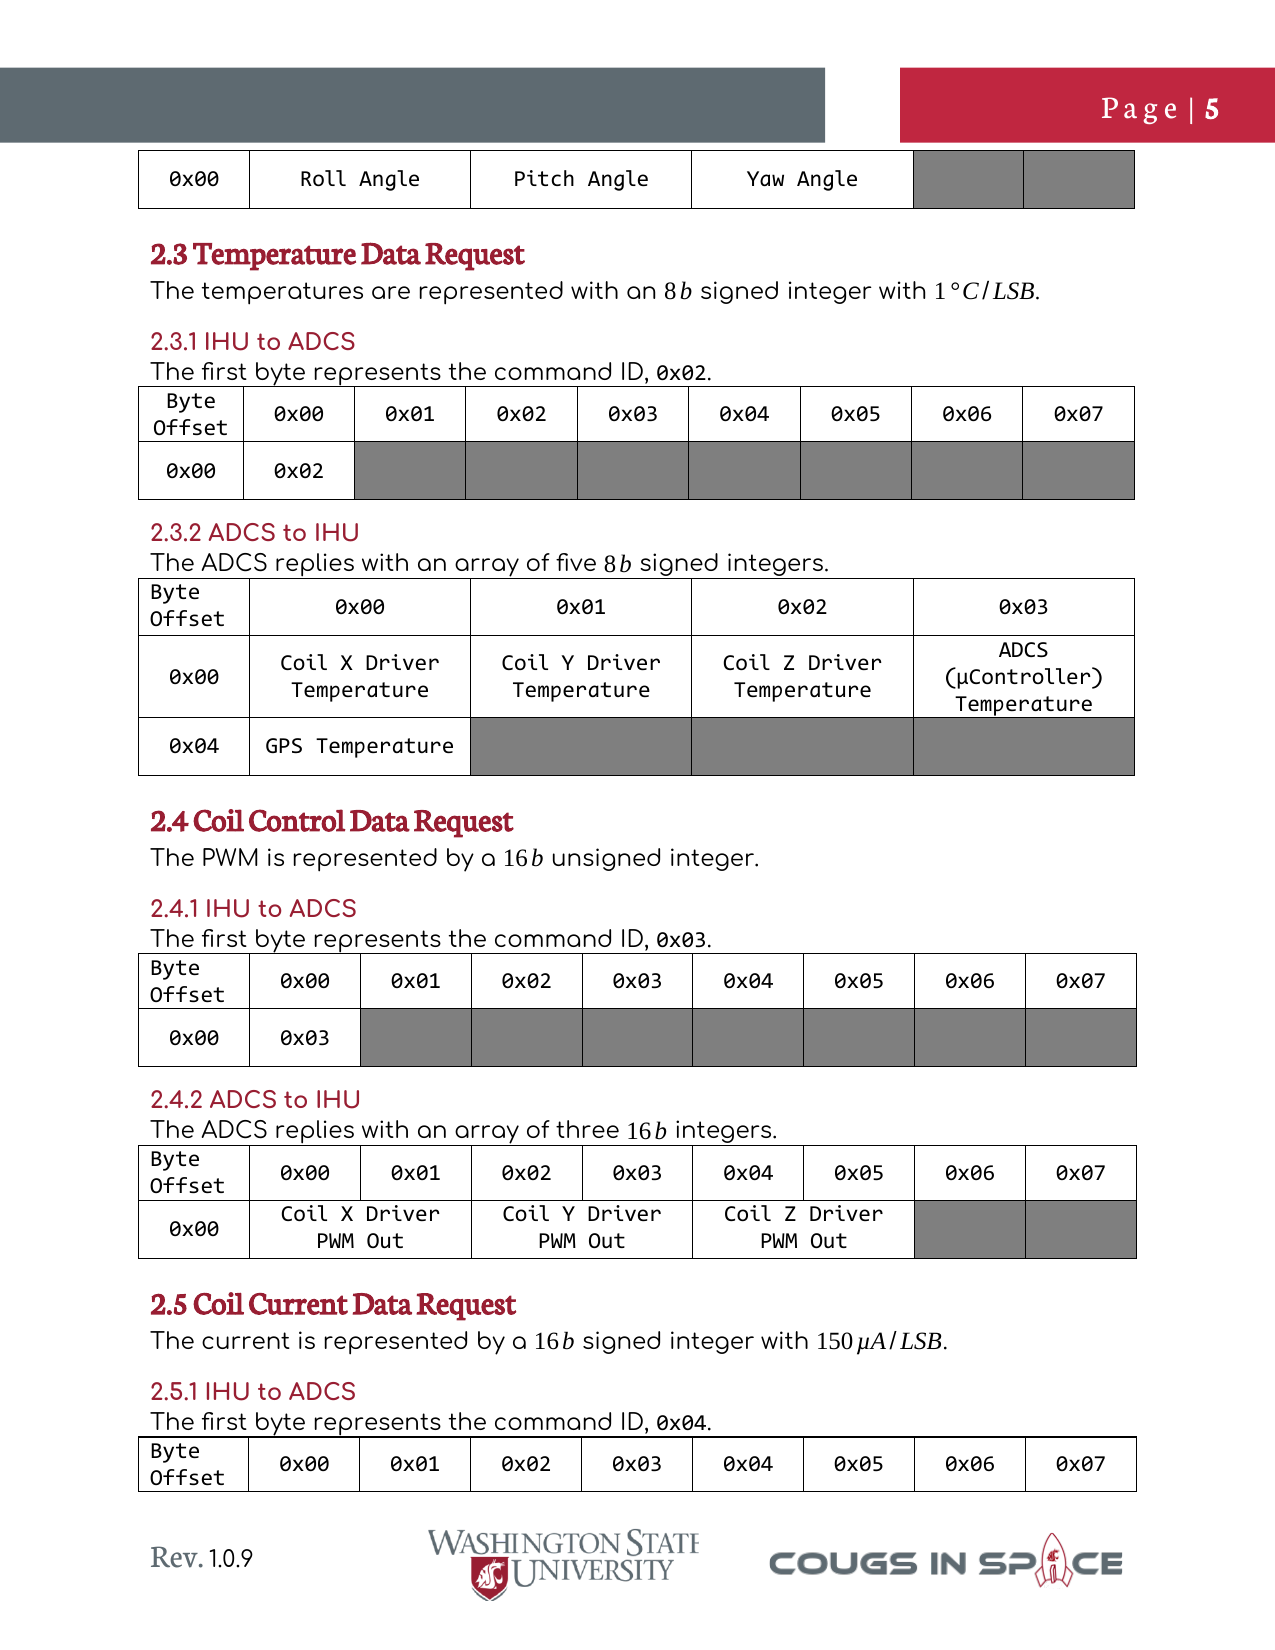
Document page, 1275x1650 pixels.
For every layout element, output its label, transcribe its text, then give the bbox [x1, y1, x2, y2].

table_cell [466, 442, 577, 499]
table_header Byte Offset [139, 387, 243, 441]
table_cell [692, 718, 913, 775]
table_header 0x03 [583, 1146, 692, 1200]
table_cell Coil Z Driver PWM Out [693, 1201, 914, 1258]
table_cell ADCS (µController) Temperature [914, 636, 1134, 717]
table_cell Coil Y Driver Temperature [471, 636, 691, 717]
table_header 0x03 [583, 954, 692, 1008]
table_header 0x01 [361, 954, 471, 1008]
table_cell [912, 442, 1022, 499]
table_header 0x06 [915, 1146, 1025, 1200]
table_header 0x07 [1026, 1438, 1136, 1491]
table_header 0x07 [1026, 954, 1136, 1008]
picture [769, 1532, 1123, 1589]
table_cell 0x00 [139, 1009, 249, 1066]
table_header Byte Offset [139, 954, 249, 1008]
table_cell [578, 442, 688, 499]
table_cell [361, 1009, 471, 1066]
subtitle 2.3.1 IHU to ADCS [150, 330, 1125, 356]
table_cell 0x02 [244, 442, 354, 499]
table_header 0x03 [578, 387, 688, 441]
text The ADCS replies with an array of three integers. [150, 1117, 1125, 1145]
table_cell Roll Angle [250, 151, 470, 208]
table_cell [472, 1009, 582, 1066]
table_cell Coil Z Driver Temperature [692, 636, 913, 717]
table_header 0x04 [693, 954, 803, 1008]
subtitle 2.5 Coil Current Data Request [150, 1279, 1125, 1322]
subtitle 2.4.2 ADCS to IHU [150, 1088, 1125, 1113]
picture [426, 1528, 699, 1601]
table_cell Coil X Driver Temperature [250, 636, 470, 717]
table_header 0x05 [804, 1438, 914, 1491]
table_cell [915, 1201, 1025, 1258]
table_header 0x00 [250, 954, 360, 1008]
subtitle 2.4.1 IHU to ADCS [150, 897, 1125, 923]
table_header 0x02 [471, 1438, 581, 1491]
table_header Byte Offset [139, 1438, 248, 1491]
table_header 0x01 [471, 579, 691, 635]
table_header 0x00 [249, 1438, 359, 1491]
table_cell [583, 1009, 692, 1066]
table_cell [804, 1009, 914, 1066]
table_header Byte Offset [139, 1146, 249, 1200]
table_header 0x04 [693, 1146, 803, 1200]
table_cell [1026, 1009, 1136, 1066]
table_cell [471, 718, 691, 775]
table_cell Pitch Angle [471, 151, 691, 208]
subtitle 2.3.2 ADCS to IHU [150, 521, 1125, 546]
table_header 0x02 [466, 387, 577, 441]
table_cell Yaw Angle [692, 151, 913, 208]
table_cell 0x04 [139, 718, 249, 775]
table_cell [1024, 151, 1134, 208]
table_header 0x02 [472, 1146, 582, 1200]
table_header 0x06 [915, 954, 1025, 1008]
table_header 0x00 [244, 387, 354, 441]
table_cell [914, 151, 1023, 208]
table_header 0x06 [915, 1438, 1025, 1491]
table_cell 0x00 [139, 636, 249, 717]
table_header 0x06 [912, 387, 1022, 441]
table_header 0x03 [582, 1438, 692, 1491]
table_header 0x07 [1026, 1146, 1136, 1200]
subtitle 2.4 Coil Control Data Request [150, 797, 1125, 839]
table_header 0x04 [693, 1438, 803, 1491]
table_cell [915, 1009, 1025, 1066]
table_header 0x07 [1023, 387, 1134, 441]
table_header 0x02 [472, 954, 582, 1008]
table_header 0x05 [804, 1146, 914, 1200]
table_cell [1023, 442, 1134, 499]
table_cell Coil Y Driver PWM Out [472, 1201, 692, 1258]
text The first byte represents the command ID, 0x02. [150, 359, 1125, 386]
table_header Byte Offset [139, 579, 249, 635]
table_cell 0x00 [139, 151, 249, 208]
table_cell [693, 1009, 803, 1066]
table_header 0x01 [360, 1438, 470, 1491]
table_header 0x01 [355, 387, 465, 441]
table_cell [914, 718, 1134, 775]
text The PWM is represented by a unsigned integer. [150, 845, 1125, 873]
text The first byte represents the command ID, 0x04. [150, 1409, 1125, 1436]
table_header 0x05 [801, 387, 911, 441]
table_cell 0x03 [250, 1009, 360, 1066]
text The ADCS replies with an array of five signed integers. [150, 550, 1125, 578]
text The temperatures are represented with an signed integer with . [150, 278, 1125, 306]
table_cell 0x00 [139, 1201, 249, 1258]
text The current is represented by a signed integer with . [150, 1328, 1125, 1356]
table_cell [355, 442, 465, 499]
table_cell 0x00 [139, 442, 243, 499]
subtitle 2.3 Temperature Data Request [150, 229, 1125, 272]
table_cell [689, 442, 800, 499]
text The first byte represents the command ID, 0x03. [150, 926, 1125, 953]
table_cell Coil X Driver PWM Out [250, 1201, 471, 1258]
table_cell GPS Temperature [250, 718, 470, 775]
table_header 0x02 [692, 579, 913, 635]
table_header 0x01 [361, 1146, 471, 1200]
table_cell [801, 442, 911, 499]
table_header 0x00 [250, 1146, 360, 1200]
table_header 0x03 [914, 579, 1134, 635]
table_header 0x04 [689, 387, 800, 441]
table_header 0x05 [804, 954, 914, 1008]
table_header 0x00 [250, 579, 470, 635]
subtitle 2.5.1 IHU to ADCS [150, 1380, 1125, 1406]
table_cell [1026, 1201, 1136, 1258]
